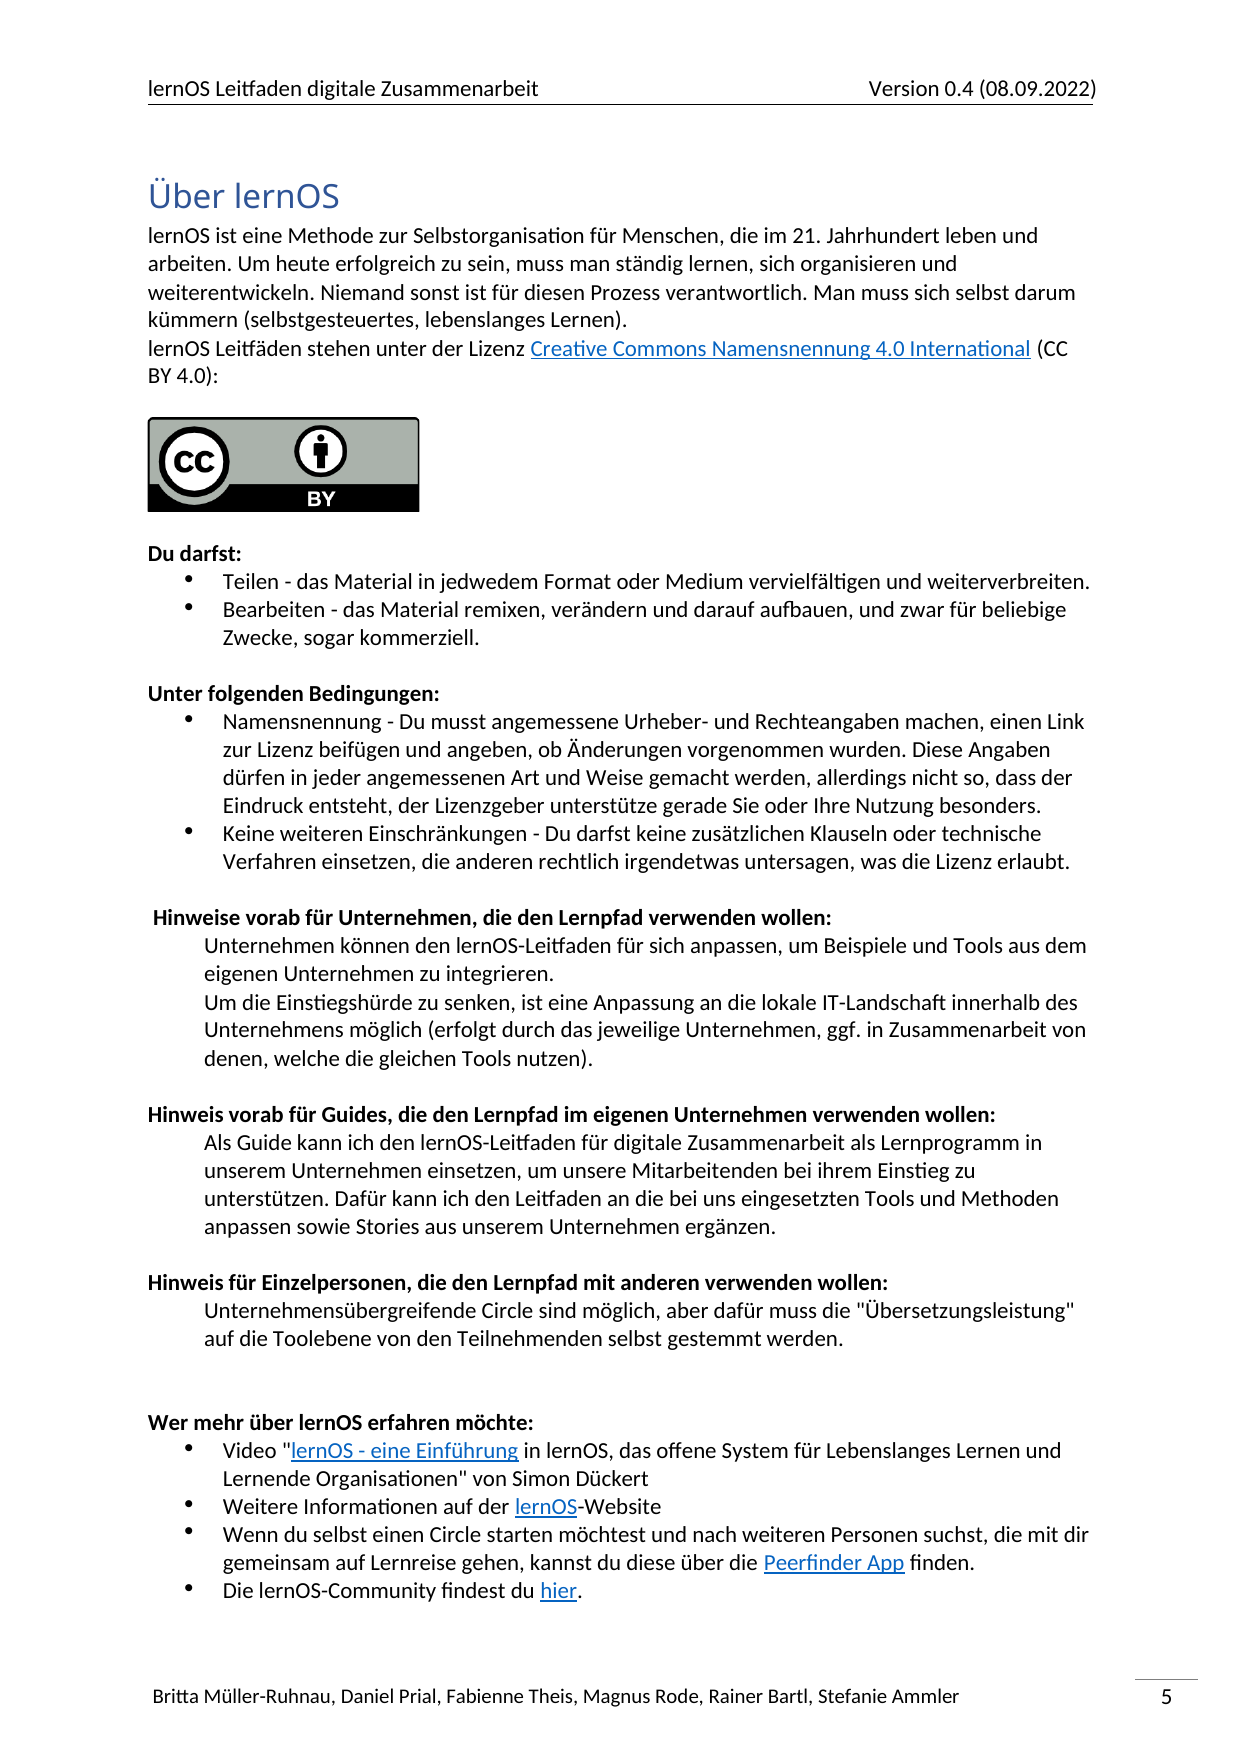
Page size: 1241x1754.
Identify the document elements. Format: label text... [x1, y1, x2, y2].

picture [147, 417, 420, 512]
text Wer mehr über lernOS erfahren möchte: [148, 1408, 1093, 1436]
list Die lernOS-Community findest du hier. [185, 1576, 1093, 1604]
list Keine weiteren Einschränkungen - Du darfst keine zusätzlichen Klauseln oder technische Verfahren einsetzen, die anderen rechtlich irgendetwas untersagen, was die Lizenz erlaubt. [185, 819, 1093, 876]
text lernOS ist eine Methode zur Selbstorganisation für Menschen, die im 21. Jahrhundert leben und arbeiten. Um heute erfolgreich zu sein, muss man ständig lernen, sich organisieren und weiterentwickeln. Niemand sonst ist für diesen Prozess verantwortlich. Man muss sich selbst darum kümmern (selbstgesteuertes, lebenslanges Lernen). [148, 222, 1093, 334]
text Als Guide kann ich den lernOS-Leitfaden für digitale Zusammenarbeit als Lernprogramm in unserem Unternehmen einsetzen, um unsere Mitarbeitenden bei ihrem Einstieg zu unterstützen. Dafür kann ich den Leitfaden an die bei uns eingesetzten Tools und Methoden anpassen sowie Stories aus unserem Unternehmen ergänzen. [204, 1128, 1093, 1240]
list Bearbeiten - das Material remixen, verändern und darauf aufbauen, und zwar für beliebige Zwecke, sogar kommerziell. [185, 595, 1093, 651]
text Hinweise vorab für Unternehmen, die den Lernpfad verwenden wollen: [148, 903, 1093, 932]
list Teilen - das Material in jedwedem Format oder Medium vervielfältigen und weiterverbreiten. [185, 567, 1093, 595]
text lernOS Leitfäden stehen unter der Lizenz Creative Commons Namensnennung 4.0 International (CC BY 4.0): [148, 334, 1093, 390]
text Hinweis vorab für Guides, die den Lernpfad im eigenen Unternehmen verwenden wollen: [148, 1100, 1093, 1128]
text Hinweis für Einzelpersonen, die den Lernpfad mit anderen verwenden wollen: [148, 1268, 1093, 1296]
text Unternehmen können den lernOS-Leitfaden für sich anpassen, um Beispiele und Tools aus dem eigenen Unternehmen zu integrieren. [204, 932, 1093, 988]
list Video "lernOS - eine Einführung in lernOS, das offene System für Lebenslanges Lernen und Lernende Organisationen" von Simon Dückert [185, 1436, 1093, 1492]
list Wenn du selbst einen Circle starten möchtest und nach weiteren Personen suchst, die mit dir gemeinsam auf Lernreise gehen, kannst du diese über die Peerfinder App finden. [185, 1520, 1093, 1576]
text Du darfst: [148, 539, 1093, 567]
text Unternehmensübergreifende Circle sind möglich, aber dafür muss die "Übersetzungsleistung" auf die Toolebene von den Teilnehmenden selbst gestemmt werden. [204, 1296, 1093, 1352]
list Namensnennung - Du musst angemessene Urheber- und Rechteangaben machen, einen Link zur Lizenz beifügen und angeben, ob Änderungen vorgenommen wurden. Diese Angaben dürfen in jeder angemessenen Art und Weise gemacht werden, allerdings nicht so, dass der Eindruck entsteht, der Lizenzgeber unterstütze gerade Sie oder Ihre Nutzung besonders. [185, 707, 1093, 819]
text Um die Einstiegshürde zu senken, ist eine Anpassung an die lokale IT-Landschaft innerhalb des Unternehmens möglich (erfolgt durch das jeweilige Unternehmen, ggf. in Zusammenarbeit von denen, welche die gleichen Tools nutzen). [204, 988, 1093, 1072]
text Unter folgenden Bedingungen: [148, 679, 1093, 707]
subtitle Über lernOS [148, 173, 1093, 218]
list Weitere Informationen auf der lernOS-Website [185, 1492, 1093, 1520]
